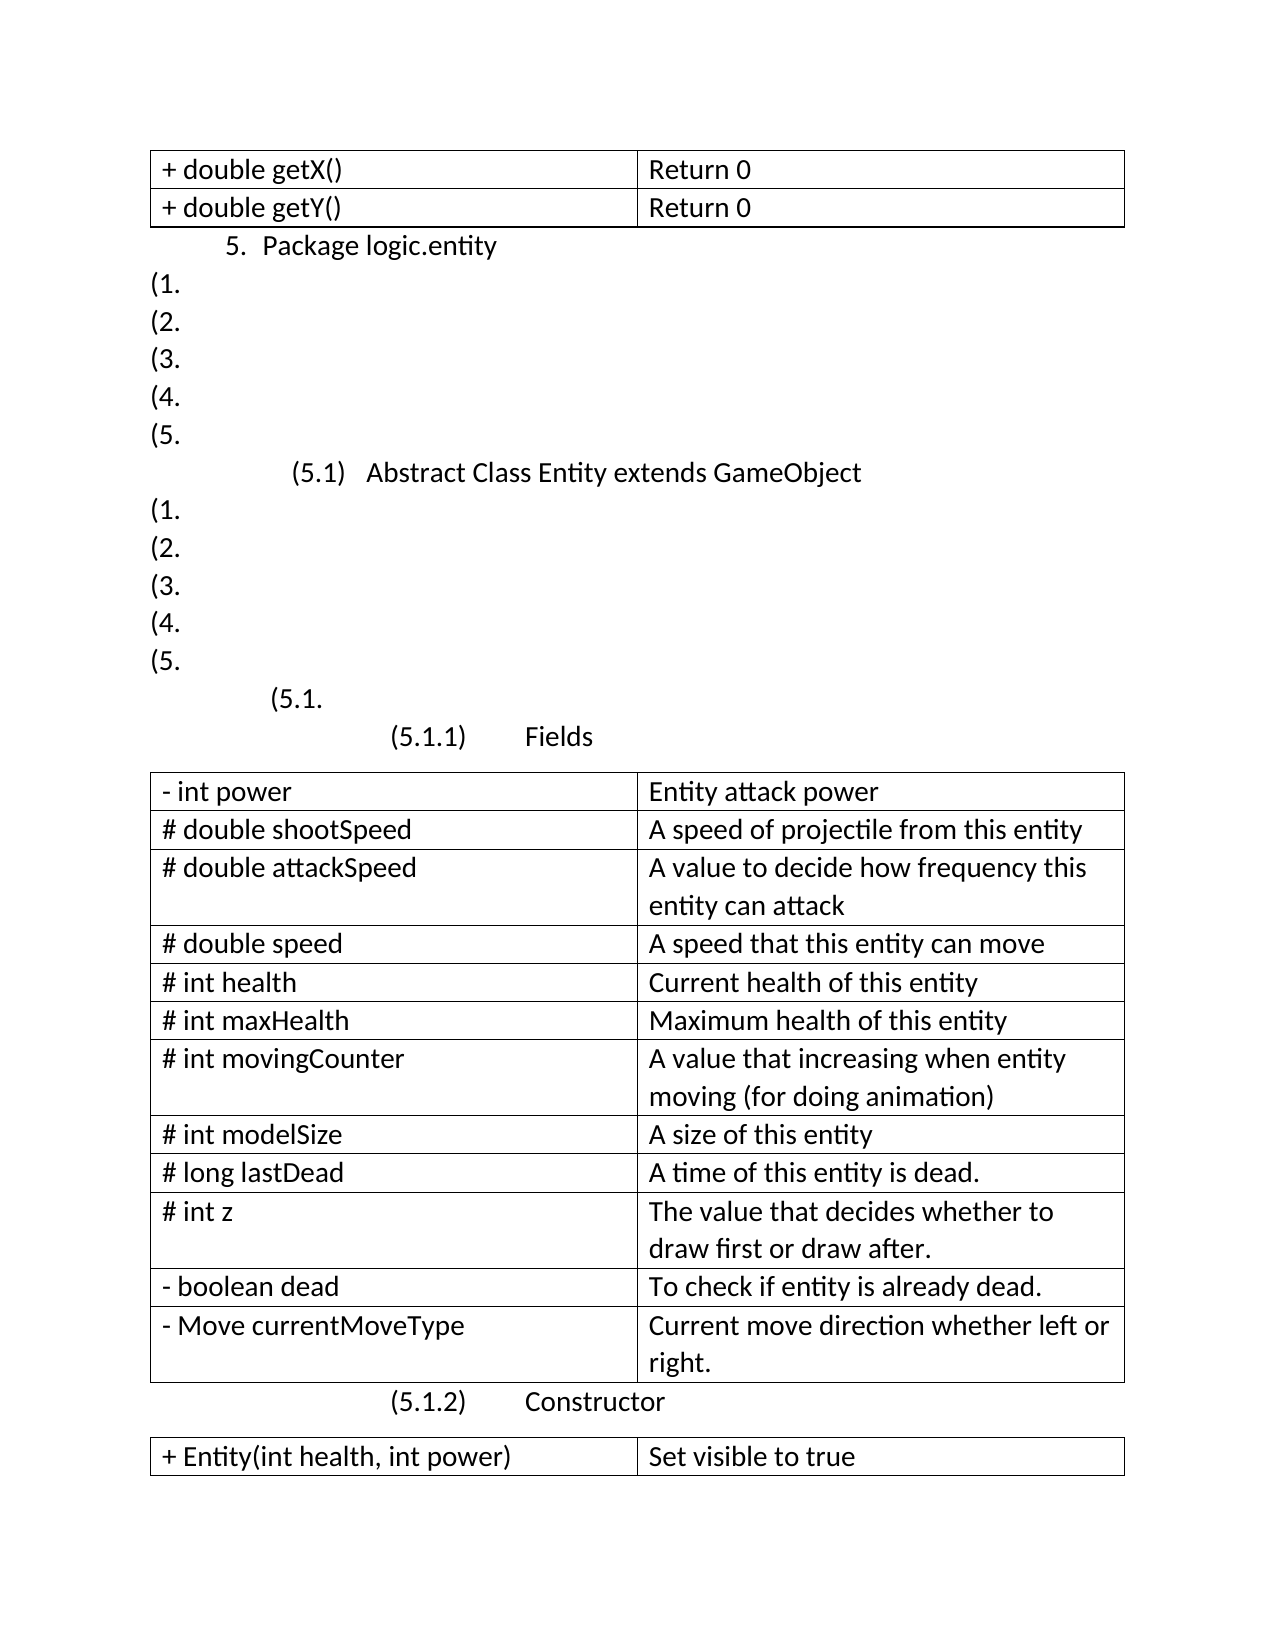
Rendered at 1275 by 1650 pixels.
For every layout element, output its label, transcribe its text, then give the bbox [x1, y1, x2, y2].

list Fields [390, 718, 1125, 753]
list Constructor [390, 1383, 1125, 1418]
table_cell # double attackSpeed [151, 850, 637, 924]
table_cell To check if entity is already dead. [638, 1269, 1124, 1306]
table_cell # int health [151, 964, 637, 1001]
table_cell A size of this entity [638, 1116, 1124, 1153]
list Package logic.entity [225, 228, 1125, 263]
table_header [638, 1438, 1124, 1475]
table_cell # int modelSize [151, 1116, 637, 1153]
table_cell A value that increasing when entity moving (for doing animation) [638, 1040, 1124, 1115]
table_header Entity attack power [638, 773, 1124, 810]
list Abstract Class Entity extends GameObject [291, 454, 1125, 489]
table_cell # int z [151, 1193, 637, 1267]
table_cell A value to decide how frequency this entity can attack [638, 850, 1124, 924]
table_cell + double getY() [151, 189, 637, 226]
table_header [151, 1438, 637, 1475]
table_cell # long lastDead [151, 1154, 637, 1192]
table_cell Return 0 [638, 189, 1124, 226]
table_cell # double speed [151, 926, 637, 963]
table_cell Current move direction whether left or right. [638, 1307, 1124, 1382]
table_cell A speed that this entity can move [638, 926, 1124, 963]
table_cell # int movingCounter [151, 1040, 637, 1115]
table_cell Return 0 [638, 151, 1124, 188]
table_cell Maximum health of this entity [638, 1002, 1124, 1039]
table_cell The value that decides whether to draw first or draw after. [638, 1193, 1124, 1267]
table_cell + double getX() [151, 151, 637, 188]
table_cell - Move currentMoveType [151, 1307, 637, 1382]
table_cell # int maxHealth [151, 1002, 637, 1039]
table_cell Current health of this entity [638, 964, 1124, 1001]
table_cell A time of this entity is dead. [638, 1154, 1124, 1192]
table_cell - boolean dead [151, 1269, 637, 1306]
table_cell # double shootSpeed [151, 811, 637, 848]
table_cell A speed of projectile from this entity [638, 811, 1124, 848]
table_header - int power [151, 773, 637, 810]
